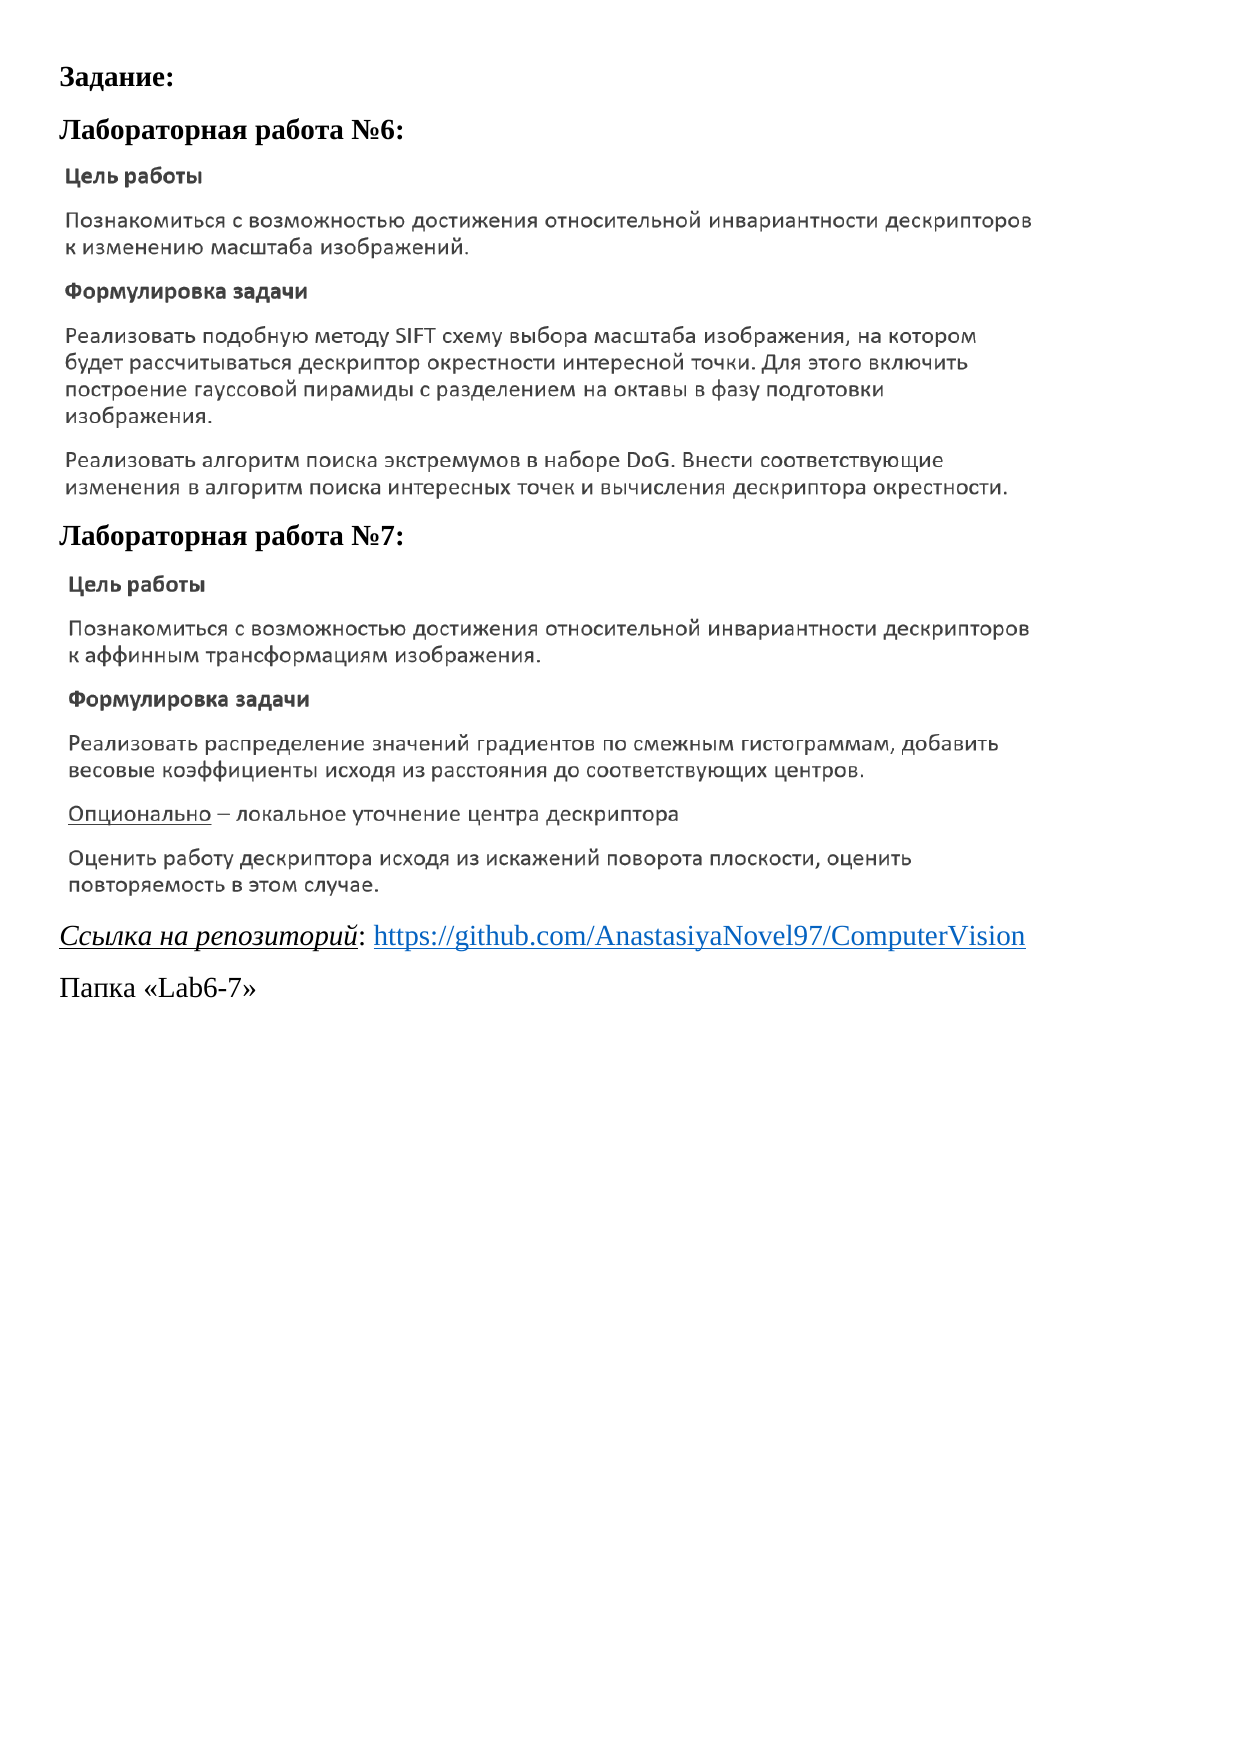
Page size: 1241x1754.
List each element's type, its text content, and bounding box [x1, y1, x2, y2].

picture [59, 570, 1034, 900]
text Папка «Lab6-7» [59, 970, 1181, 1004]
text Лабораторная работа №7: [59, 518, 1181, 551]
picture [59, 164, 1034, 499]
text Задание: [59, 59, 1181, 93]
text Лабораторная работа №6: [59, 112, 1181, 145]
text Ссылка на репозиторий: https://github.com/AnastasiyaNovel97/ComputerVision [59, 918, 1181, 952]
